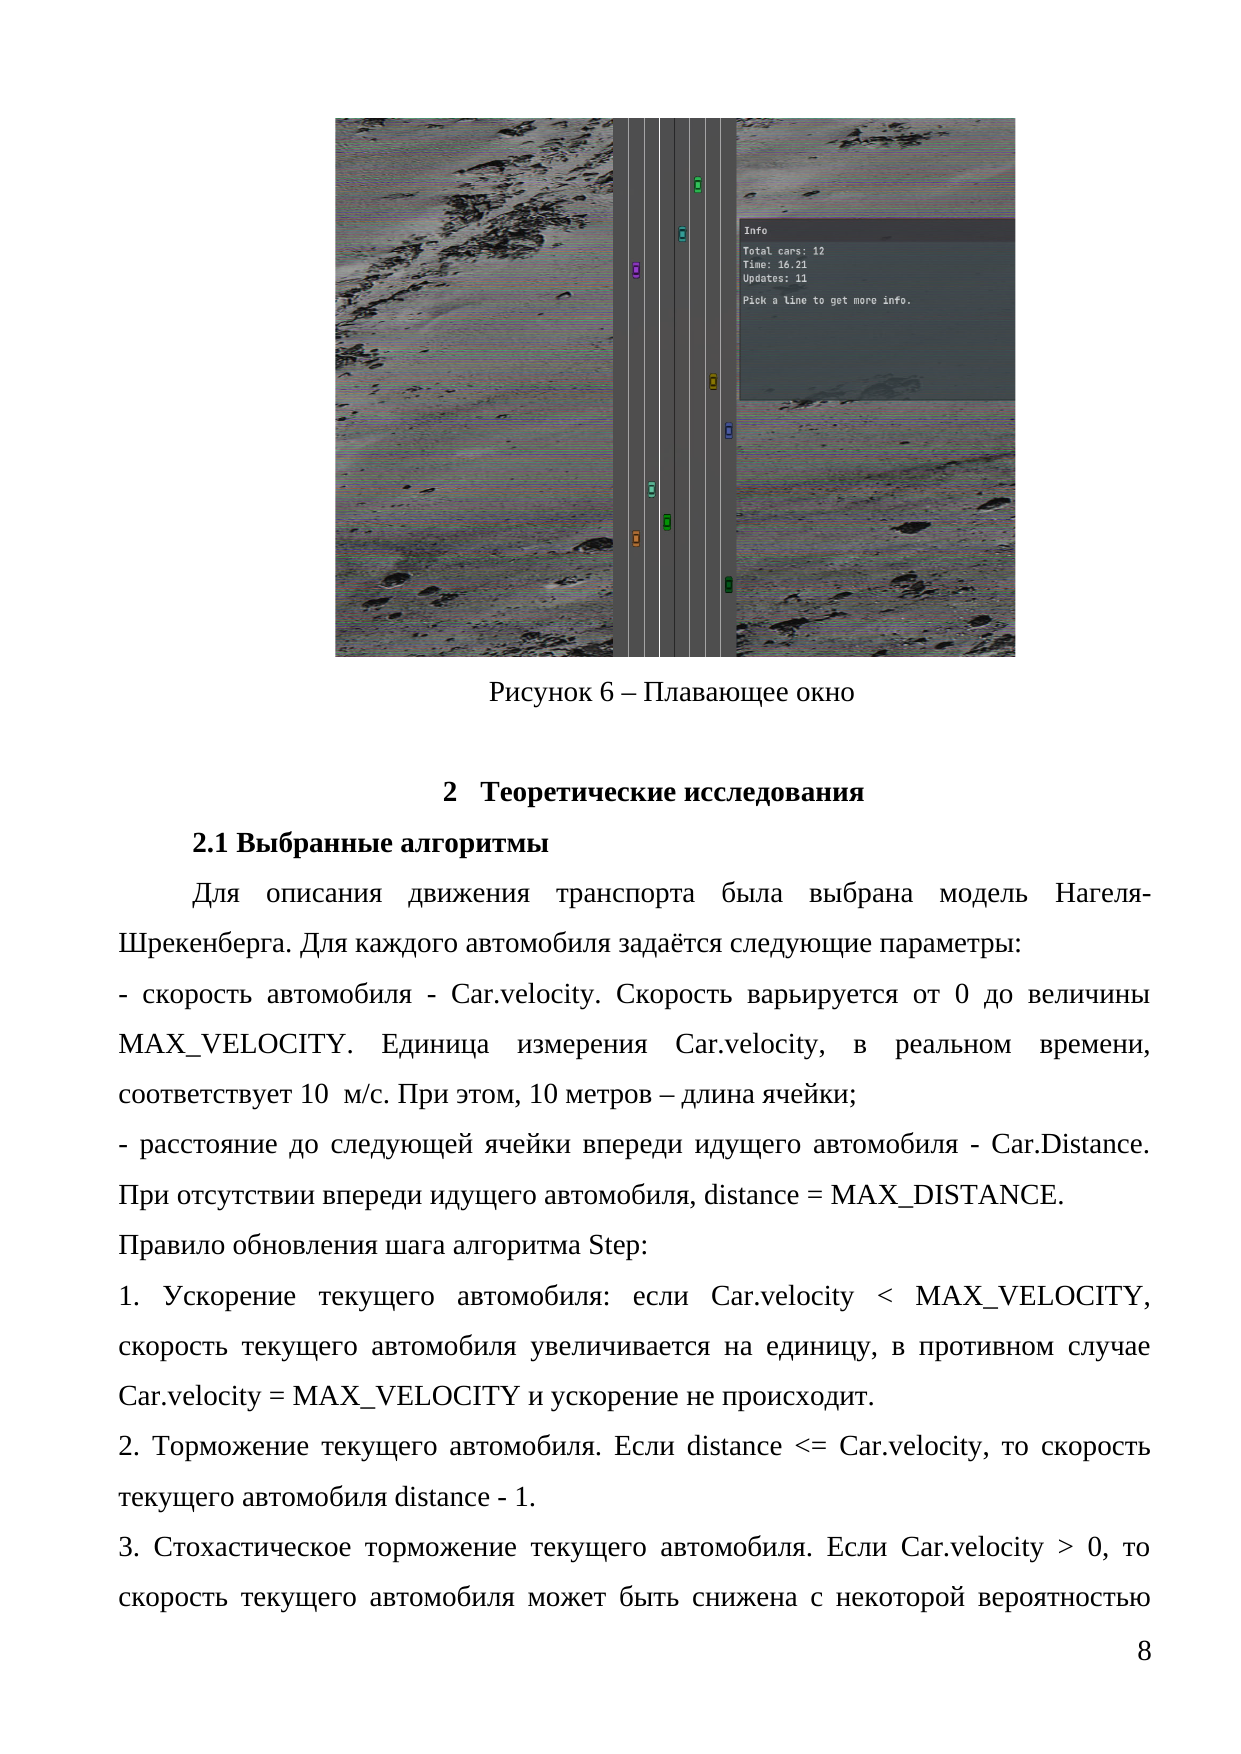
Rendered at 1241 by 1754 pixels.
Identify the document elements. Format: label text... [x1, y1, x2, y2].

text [118, 875, 1152, 1613]
list Теоретические исследования [156, 774, 1152, 808]
list Выбранные алгоритмы [192, 825, 1152, 858]
picture [335, 118, 1016, 657]
text Рисунок 6 – Плавающее окно [118, 674, 1152, 707]
